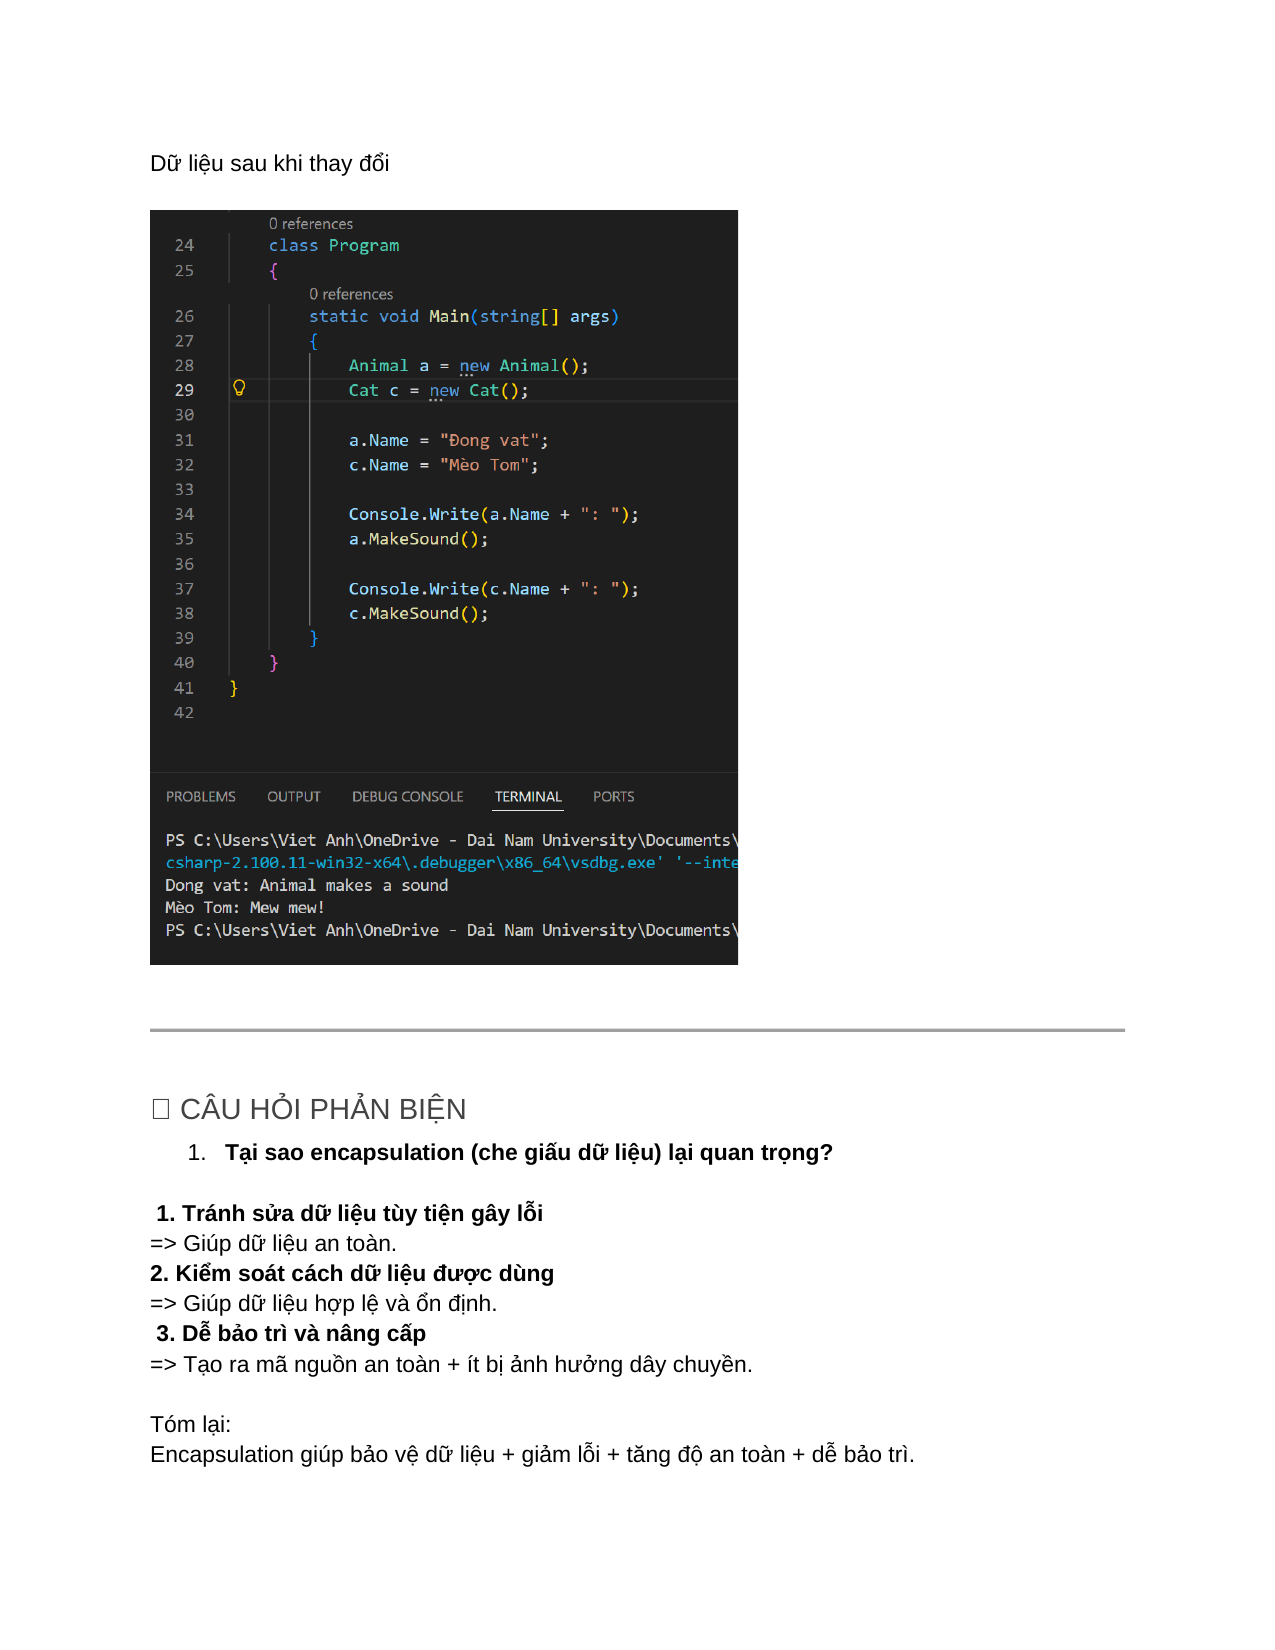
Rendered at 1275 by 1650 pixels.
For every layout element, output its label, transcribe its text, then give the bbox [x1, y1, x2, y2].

picture [150, 210, 739, 965]
text 1. Tránh sửa dữ liệu tùy tiện gây lỗi [150, 1199, 1125, 1226]
subtitle 🤔 CÂU HỎI PHẢN BIỆN [150, 1092, 1125, 1126]
text Dữ liệu sau khi thay đổi [150, 150, 1125, 176]
text => Giúp dữ liệu hợp lệ và ổn định. [150, 1290, 1125, 1316]
list Tại sao encapsulation (che giấu dữ liệu) lại quan trọng? [187, 1139, 1125, 1165]
text Tóm lại: [150, 1411, 1125, 1437]
text => Giúp dữ liệu an toàn. [150, 1230, 1125, 1256]
text 3. Dễ bảo trì và nâng cấp [150, 1320, 1125, 1347]
text => Tạo ra mã nguồn an toàn + ít bị ảnh hưởng dây chuyền. [150, 1351, 1125, 1377]
text 2. Kiểm soát cách dữ liệu được dùng [150, 1260, 1125, 1286]
text Encapsulation giúp bảo vệ dữ liệu + giảm lỗi + tăng độ an toàn + dễ bảo trì. [150, 1441, 1125, 1467]
